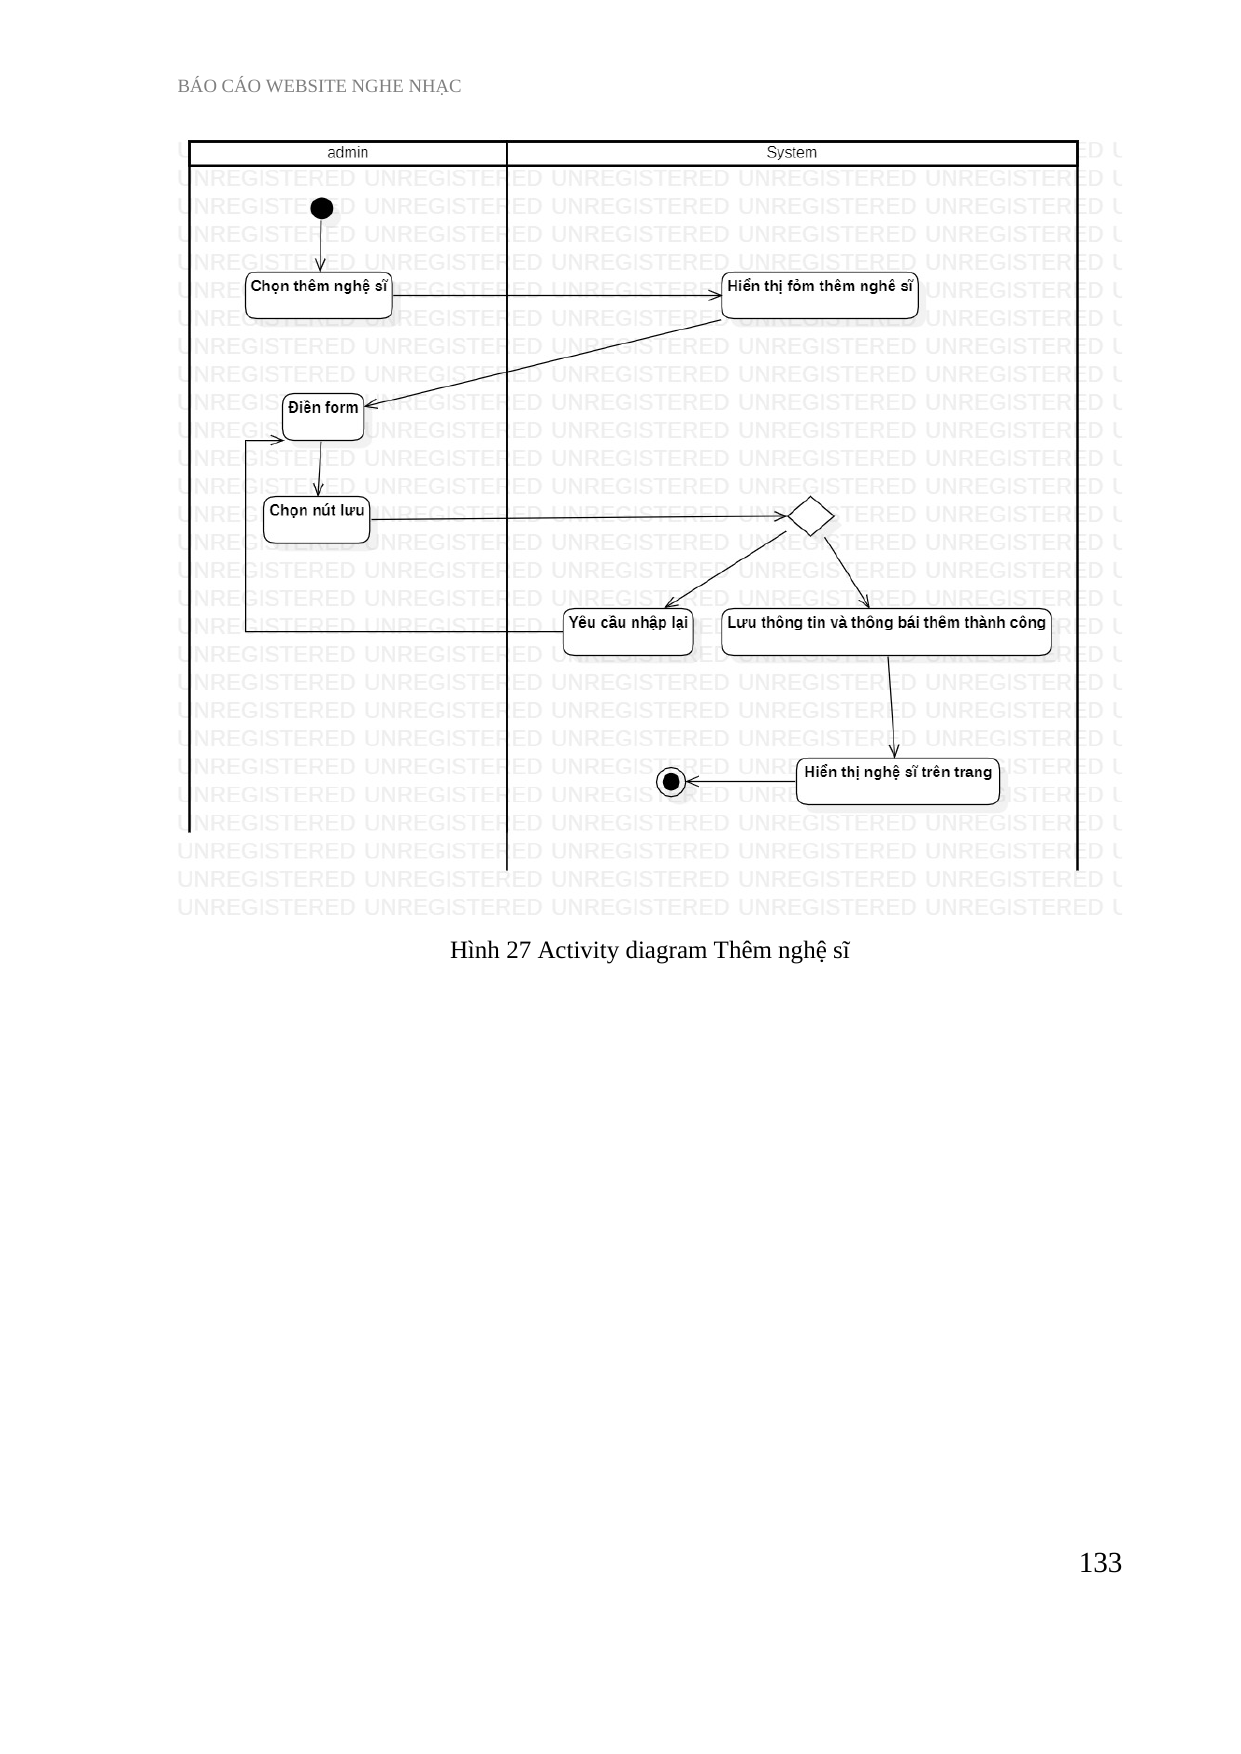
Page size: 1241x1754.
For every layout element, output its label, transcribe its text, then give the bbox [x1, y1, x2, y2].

picture [177, 130, 1123, 916]
text Hình 27 Activity diagram Thêm nghệ sĩ [177, 935, 1122, 964]
